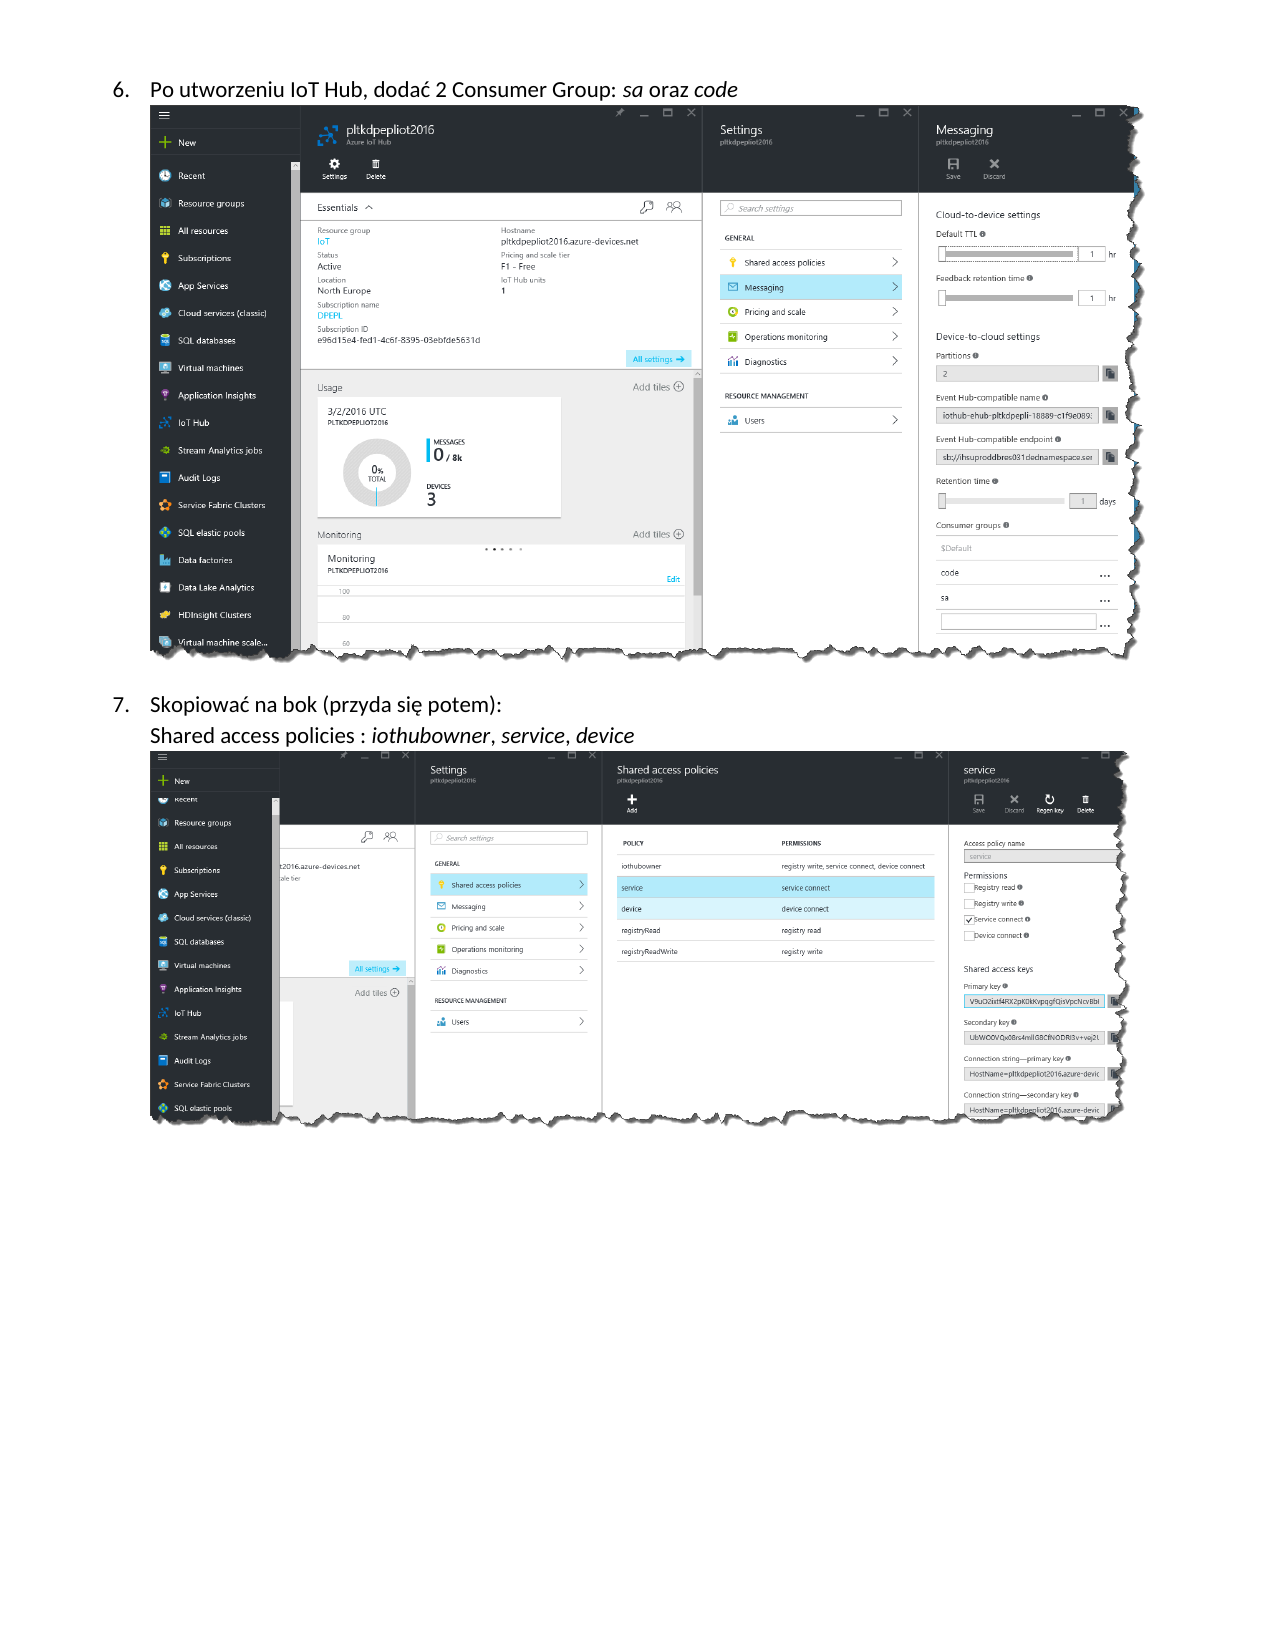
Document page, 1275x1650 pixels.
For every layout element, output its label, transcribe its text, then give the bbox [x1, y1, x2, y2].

picture [150, 751, 1138, 1135]
picture [150, 105, 1154, 672]
